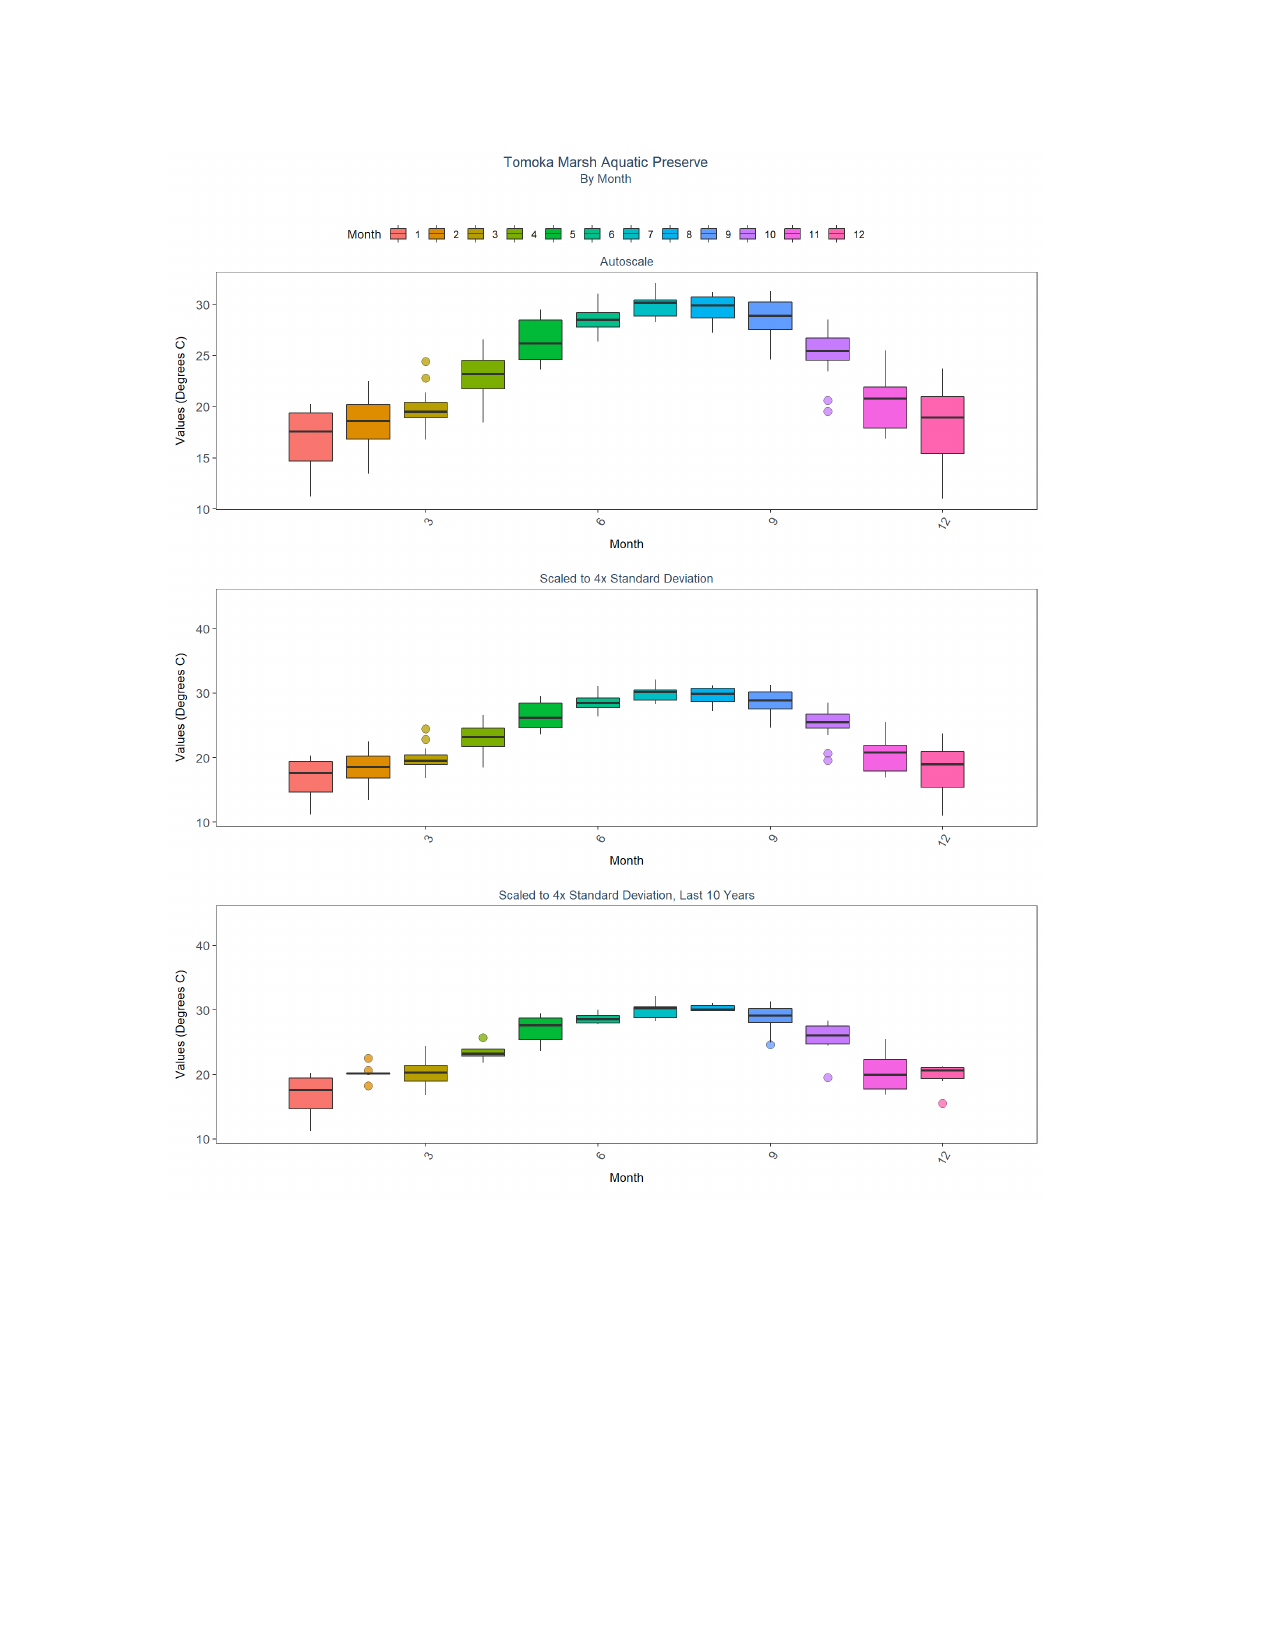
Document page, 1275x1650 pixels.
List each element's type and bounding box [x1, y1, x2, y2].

picture [168, 150, 1044, 1200]
